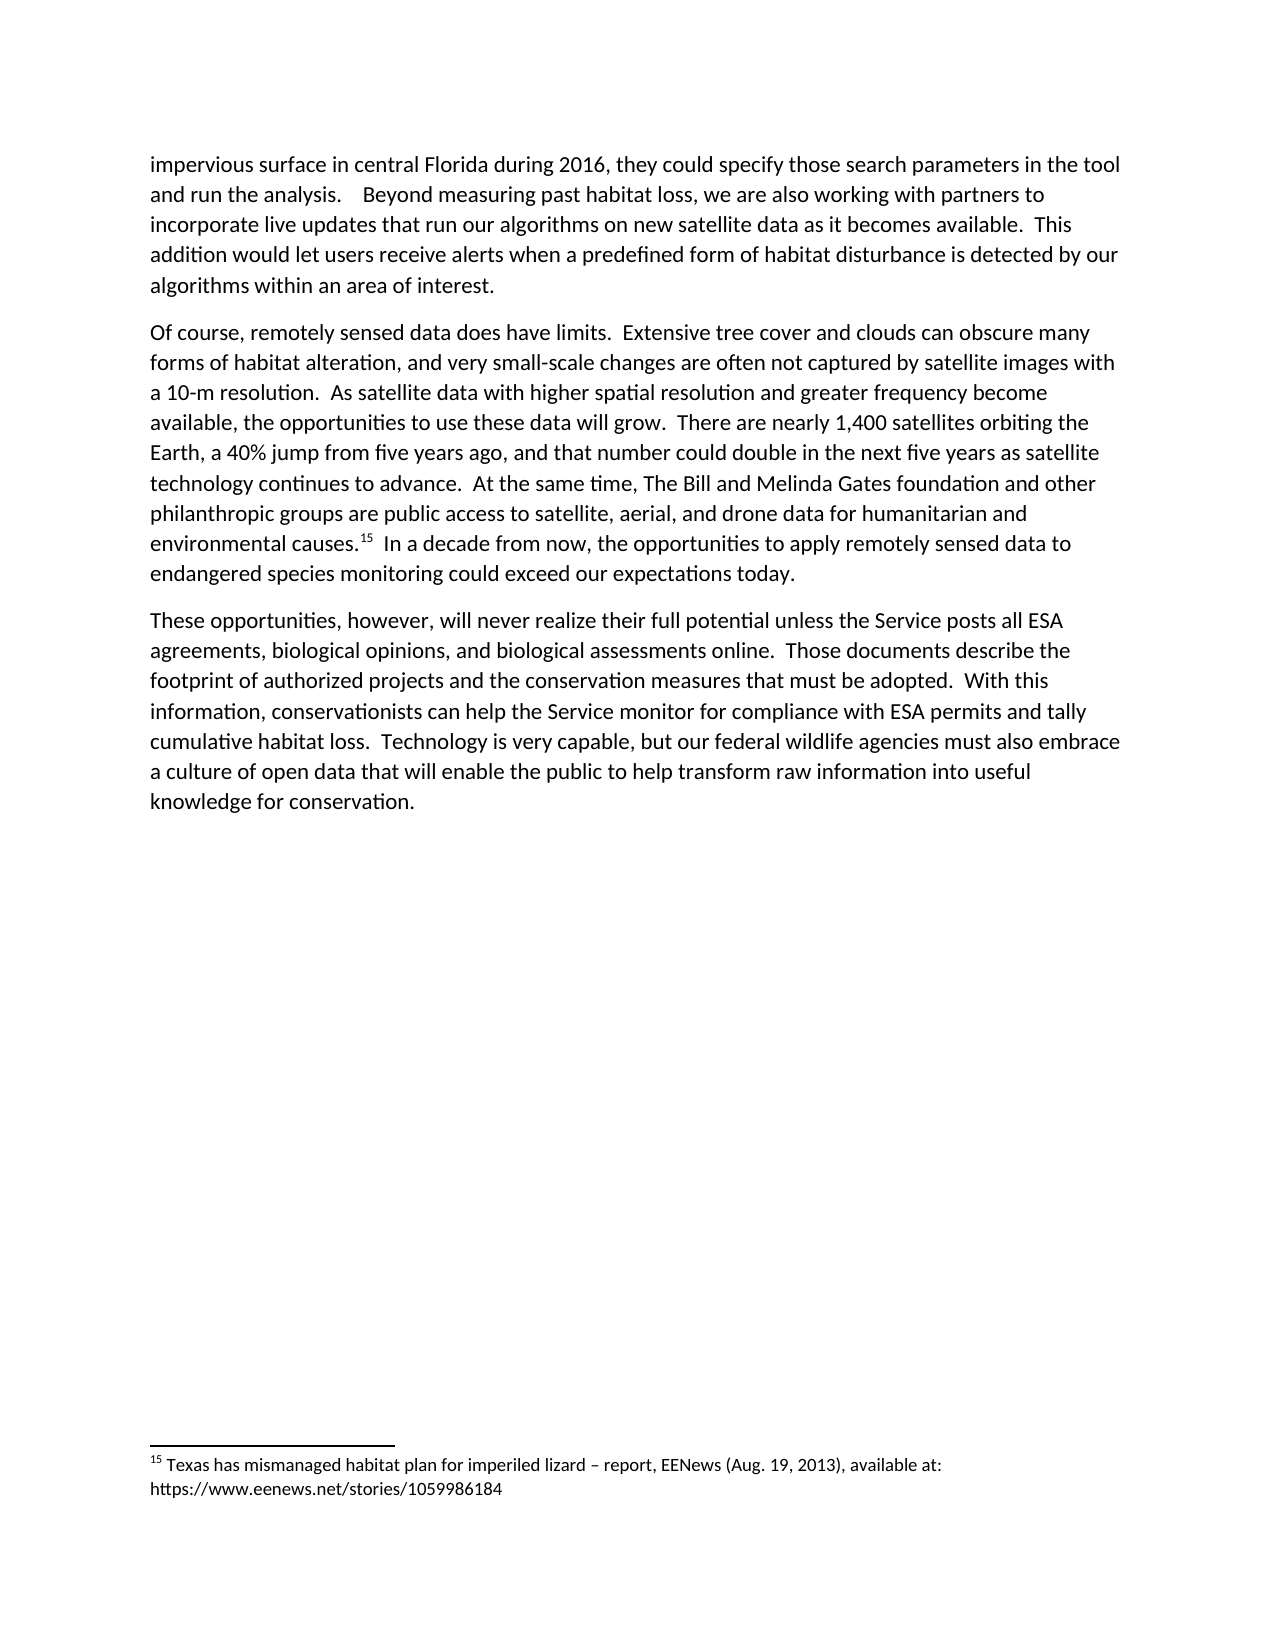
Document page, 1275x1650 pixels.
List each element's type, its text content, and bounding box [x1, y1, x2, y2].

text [150, 150, 1125, 299]
text Of course, remotely sensed data does have limits. Extensive tree cover and clouds can obscure many forms of habitat alteration, and very small-scale changes are often not captured by satellite images with a 10-m resolution. As satellite data with higher spatial resolution and greater frequency become available, the opportunities to use these data will grow. There are nearly 1,400 satellites orbiting the Earth, a 40% jump from five years ago, and that number could double in the next five years as satellite technology continues to advance. At the same time, The Bill and Melinda Gates foundation and other philanthropic groups are public access to satellite, aerial, and drone data for humanitarian and environmental causes. In a decade from now, the opportunities to apply remotely sensed data to endangered species monitoring could exceed our expectations today. [150, 318, 1125, 587]
text These opportunities, however, will never realize their full potential unless the Service posts all ESA agreements, biological opinions, and biological assessments online. Those documents describe the footprint of authorized projects and the conservation measures that must be adopted. With this information, conservationists can help the Service monitor for compliance with ESA permits and tally cumulative habitat loss. Technology is very capable, but our federal wildlife agencies must also embrace a culture of open data that will enable the public to help transform raw information into useful knowledge for conservation. [150, 606, 1125, 816]
